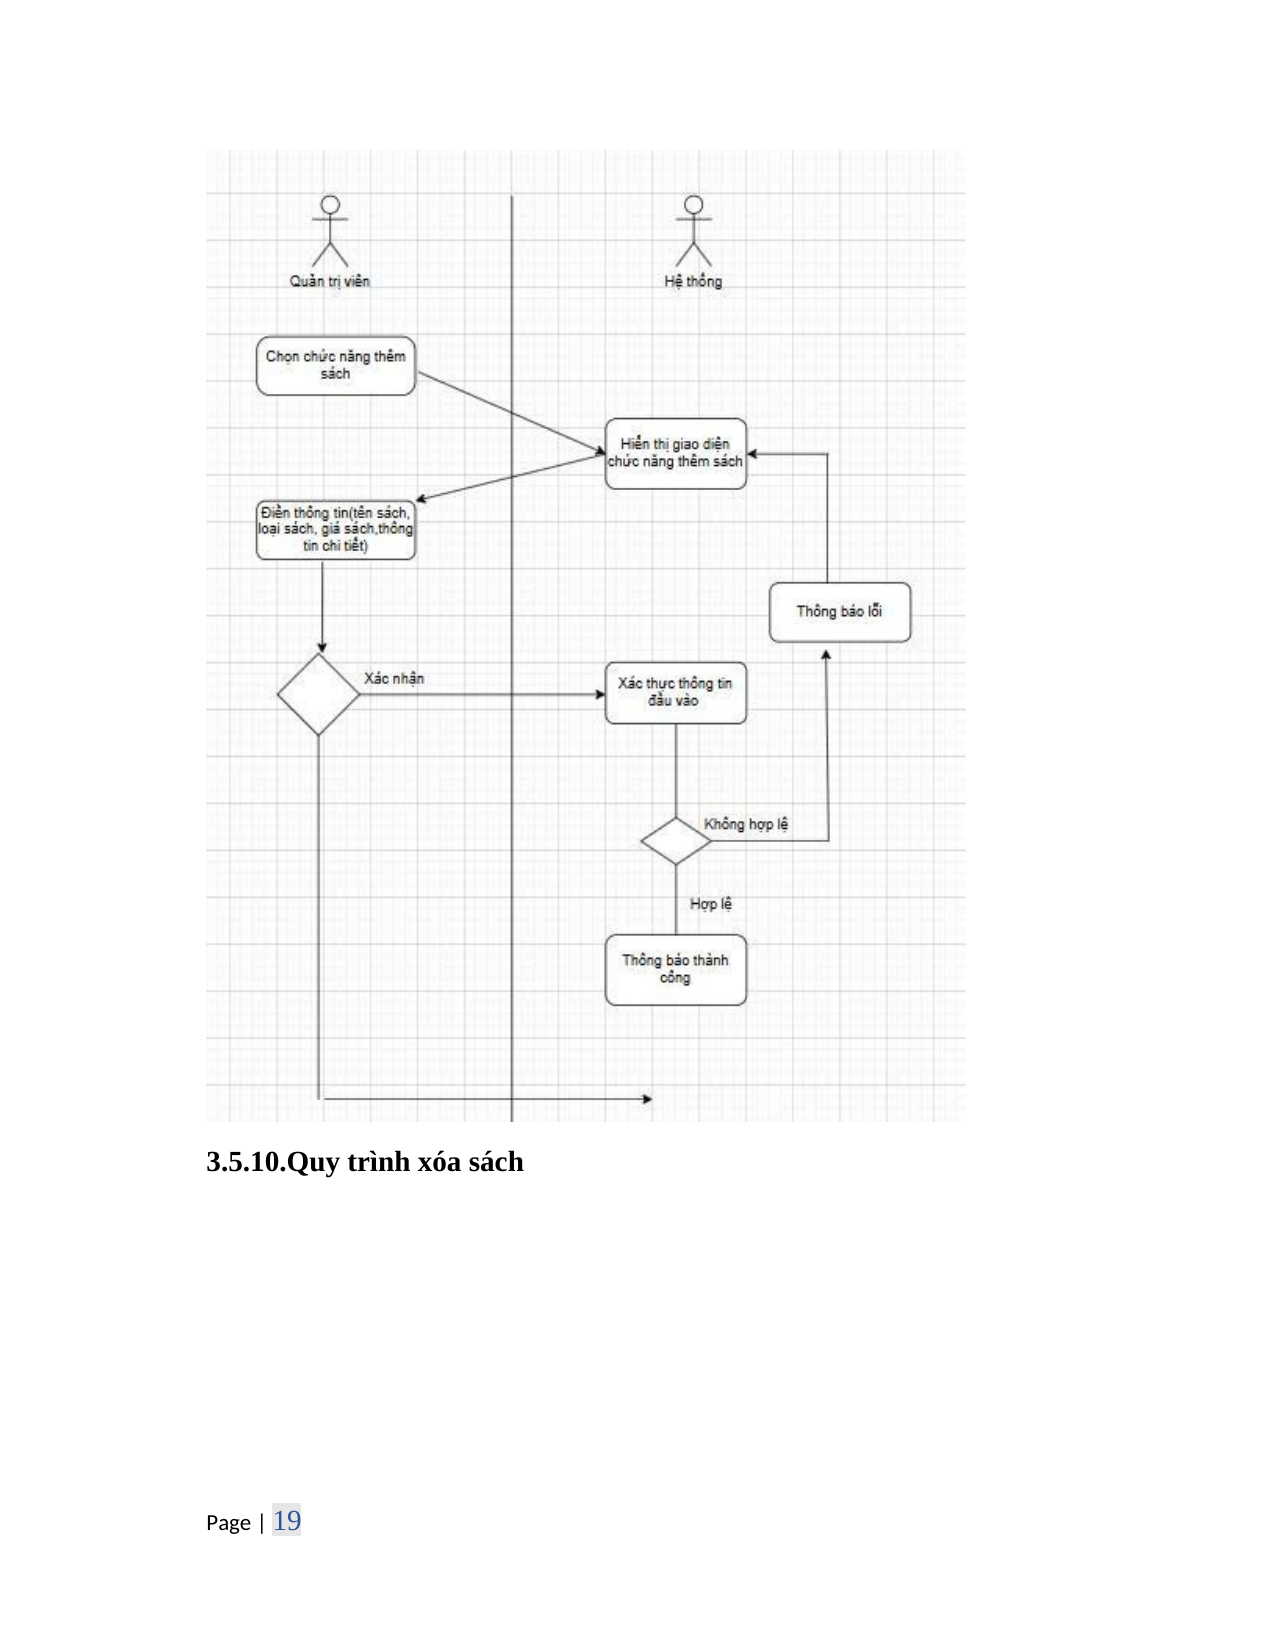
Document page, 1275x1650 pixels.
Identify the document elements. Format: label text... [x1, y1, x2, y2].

picture [206, 150, 966, 1122]
subtitle 3.5.10.Quy trình xóa sách [206, 1152, 1187, 1177]
